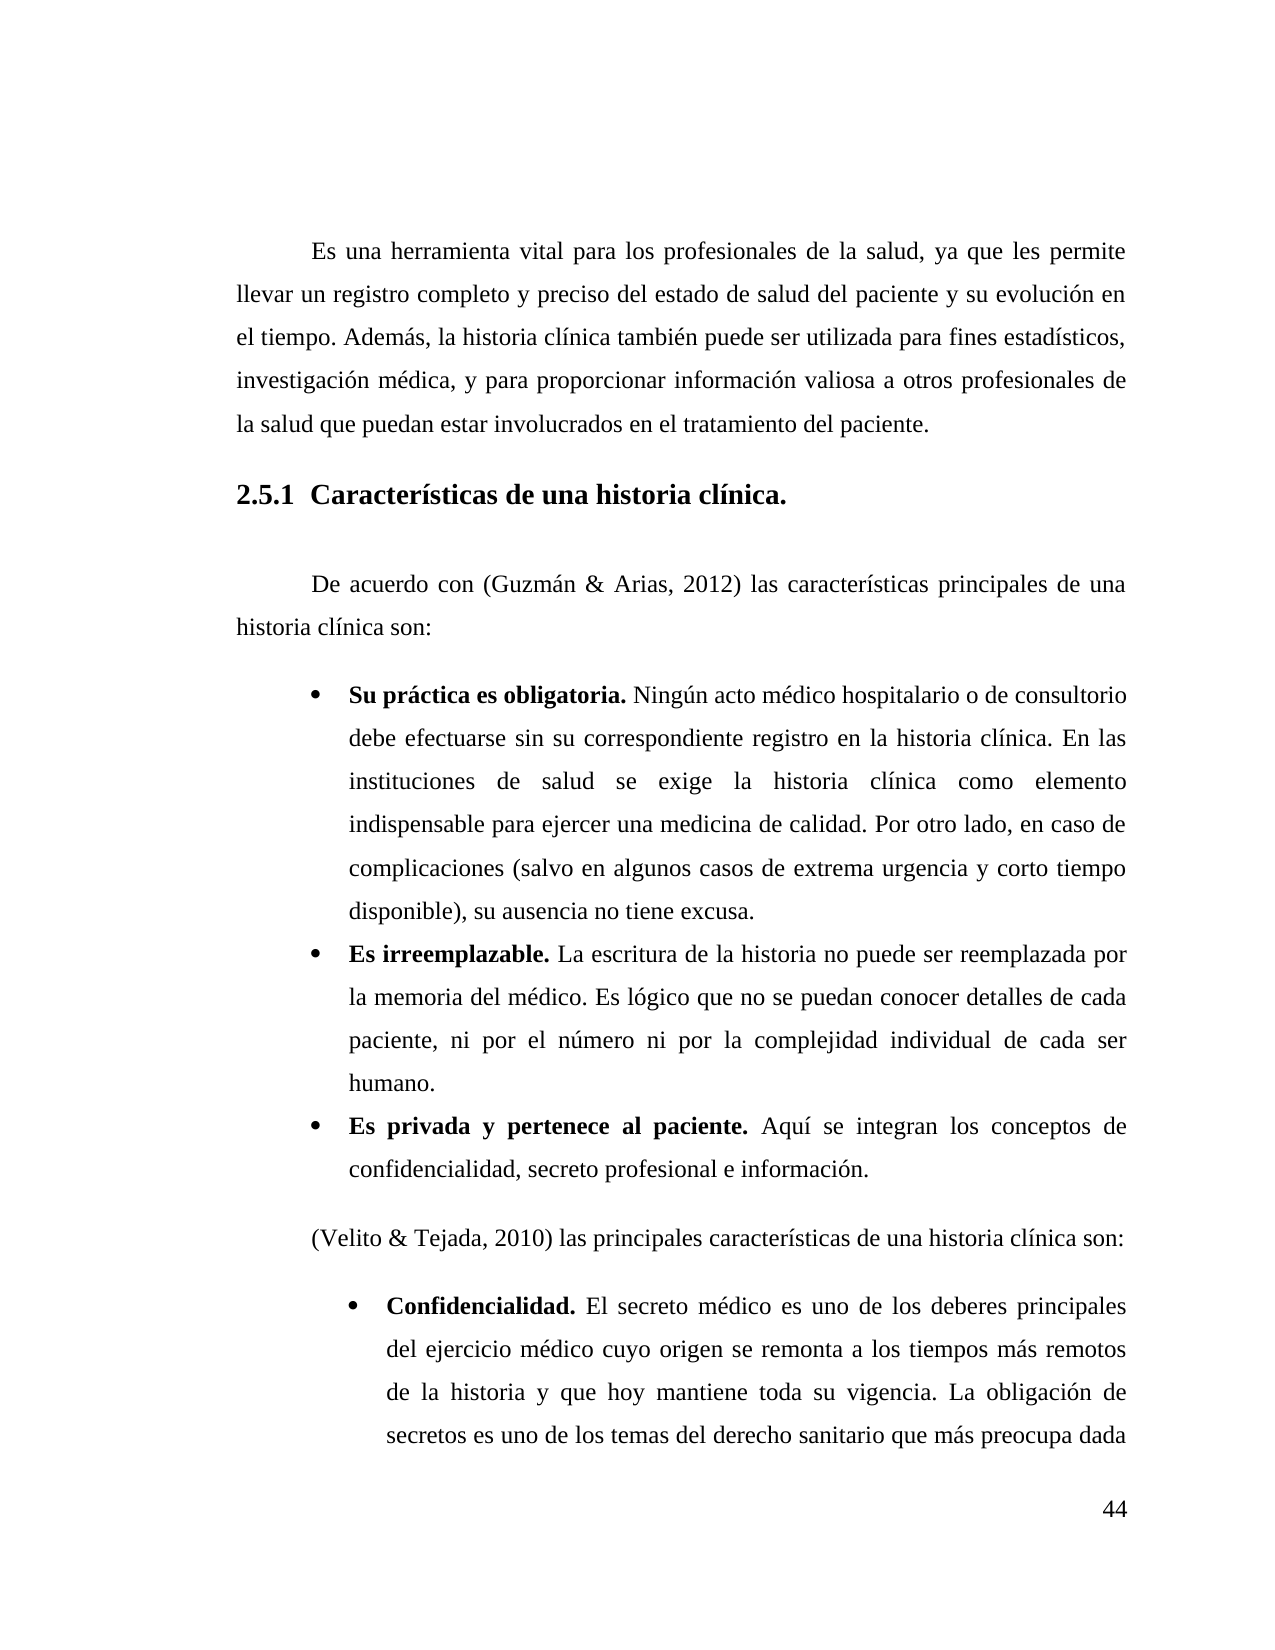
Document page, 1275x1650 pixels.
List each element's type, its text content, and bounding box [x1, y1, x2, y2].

text (Velito & Tejada, 2010) las principales características de una historia clínica son: [236, 1223, 1127, 1251]
list Es privada y pertenece al paciente. Aquí se integran los conceptos de confidencialidad, secreto profesional e información. [311, 1111, 1127, 1183]
text Es una herramienta vital para los profesionales de la salud, ya que les permite llevar un registro completo y preciso del estado de salud del paciente y su evolución en el tiempo. Además, la historia clínica también puede ser utilizada para fines estadísticos, investigación médica, y para proporcionar información valiosa a otros profesionales de la salud que puedan estar involucrados en el tratamiento del paciente. [236, 236, 1127, 437]
list Es irreemplazable. La escritura de la historia no puede ser reemplazada por la memoria del médico. Es lógico que no se puedan conocer detalles de cada paciente, ni por el número ni por la complejidad individual de cada ser humano. [311, 939, 1127, 1097]
subtitle Características de una historia clínica. [236, 477, 1127, 510]
text De acuerdo con (Guzmán & Arias, 2012) las características principales de una historia clínica son: [236, 569, 1127, 641]
list Su práctica es obligatoria. Ningún acto médico hospitalario o de consultorio debe efectuarse sin su correspondiente registro en la historia clínica. En las instituciones de salud se exige la historia clínica como elemento indispensable para ejercer una medicina de calidad. Por otro lado, en caso de complicaciones (salvo en algunos casos de extrema urgencia y corto tiempo disponible), su ausencia no tiene excusa. [311, 680, 1127, 924]
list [349, 1291, 1127, 1449]
